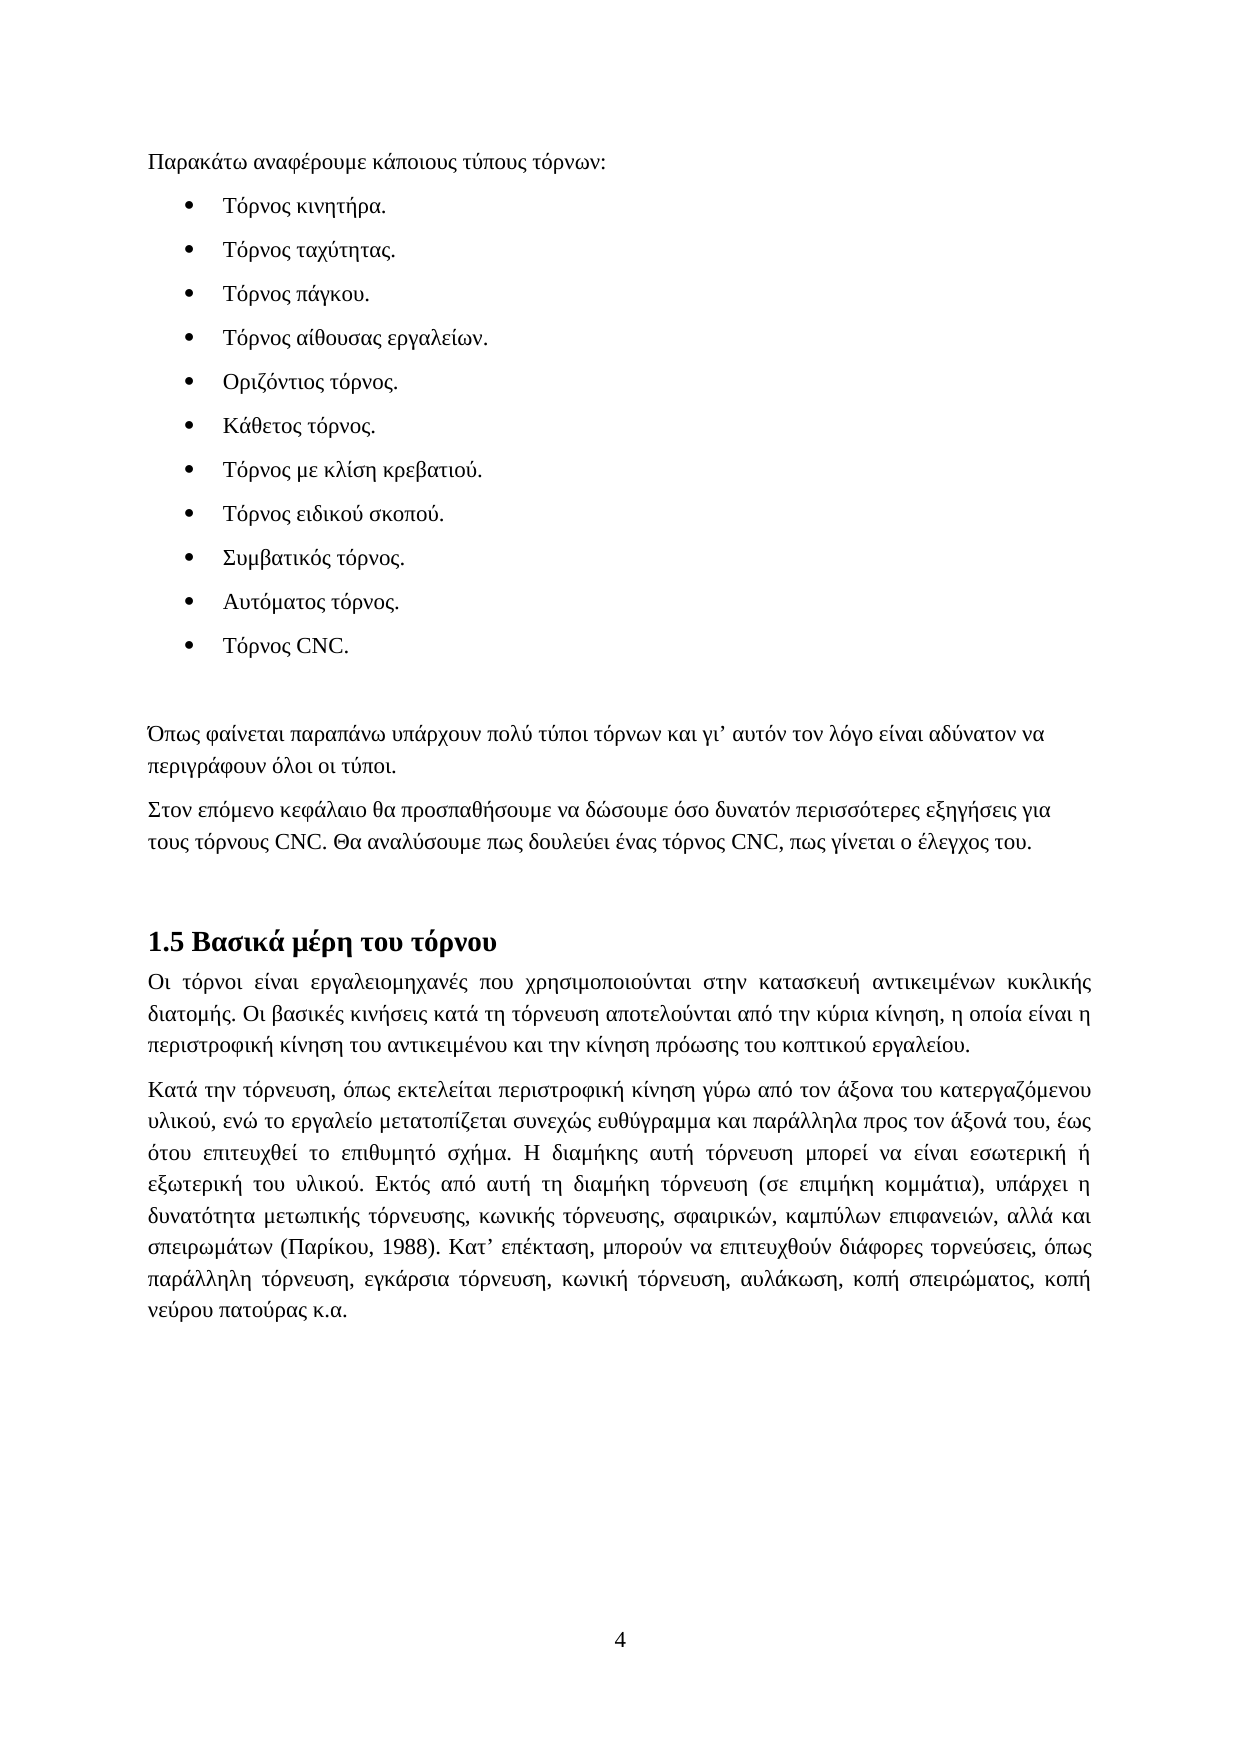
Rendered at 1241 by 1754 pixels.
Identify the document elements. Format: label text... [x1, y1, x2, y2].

text Παρακάτω αναφέρουμε κάποιους τύπους τόρνων: [148, 148, 1092, 174]
list Συμβατικός τόρνος. [185, 544, 1092, 571]
list Οριζόντιος τόρνος. [185, 368, 1092, 394]
list Τόρνος ειδικού σκοπού. [185, 500, 1092, 527]
list Τόρνος ταχύτητας. [185, 236, 1092, 262]
list Τόρνος CNC. [185, 632, 1092, 659]
list Κάθετος τόρνος. [185, 412, 1092, 438]
list Τόρνος πάγκου. [185, 280, 1092, 306]
text Κατά την τόρνευση, όπως εκτελείται περιστροφική κίνηση γύρω από τον άξονα του κατεργαζόμενου υλικού, ενώ το εργαλείο μετατοπίζεται συνεχώς ευθύγραμμα και παράλληλα προς τον άξονά του, έως ότου επιτευχθεί το επιθυμητό σχήμα. Η διαμήκης αυτή τόρνευση μπορεί να είναι εσωτερική ή εξωτερική του υλικού. Εκτός από αυτή τη διαμήκη τόρνευση (σε επιμήκη κομμάτια), υπάρχει η δυνατότητα μετωπικής τόρνευσης, κωνικής τόρνευσης, σφαιρικών, καμπύλων επιφανειών, αλλά και σπειρωμάτων (Παρίκου, 1988). Κατ’ επέκταση, μπορούν να επιτευχθούν διάφορες τορνεύσεις, όπως παράλληλη τόρνευση, εγκάρσια τόρνευση, κωνική τόρνευση, αυλάκωση, κοπή σπειρώματος, κοπή νεύρου πατούρας κ.α. [148, 1076, 1092, 1323]
list Τόρνος αίθουσας εργαλείων. [185, 324, 1092, 350]
text Οι τόρνοι είναι εργαλειομηχανές που χρησιμοποιούνται στην κατασκευή αντικειμένων κυκλικής διατομής. Οι βασικές κινήσεις κατά τη τόρνευση αποτελούνται από την κύρια κίνηση, η οποία είναι η περιστροφική κίνηση του αντικειμένου και την κίνηση πρόωσης του κοπτικού εργαλείου. [148, 968, 1092, 1058]
text Στον επόμενο κεφάλαιο θα προσπαθήσουμε να δώσουμε όσο δυνατόν περισσότερες εξηγήσεις για τους τόρνους CNC. Θα αναλύσουμε πως δουλεύει ένας τόρνος CNC, πως γίνεται ο έλεγχος του. [148, 796, 1092, 854]
list Τόρνος κινητήρα. [185, 192, 1092, 218]
subtitle 1.5 Βασικά μέρη του τόρνου [148, 924, 1092, 958]
list Τόρνος με κλίση κρεβατιού. [185, 456, 1092, 482]
list Αυτόματος τόρνος. [185, 588, 1092, 615]
text Όπως φαίνεται παραπάνω υπάρχουν πολύ τύποι τόρνων και γι’ αυτόν τον λόγο είναι αδύνατον να περιγράφουν όλοι οι τύποι. [148, 721, 1092, 778]
